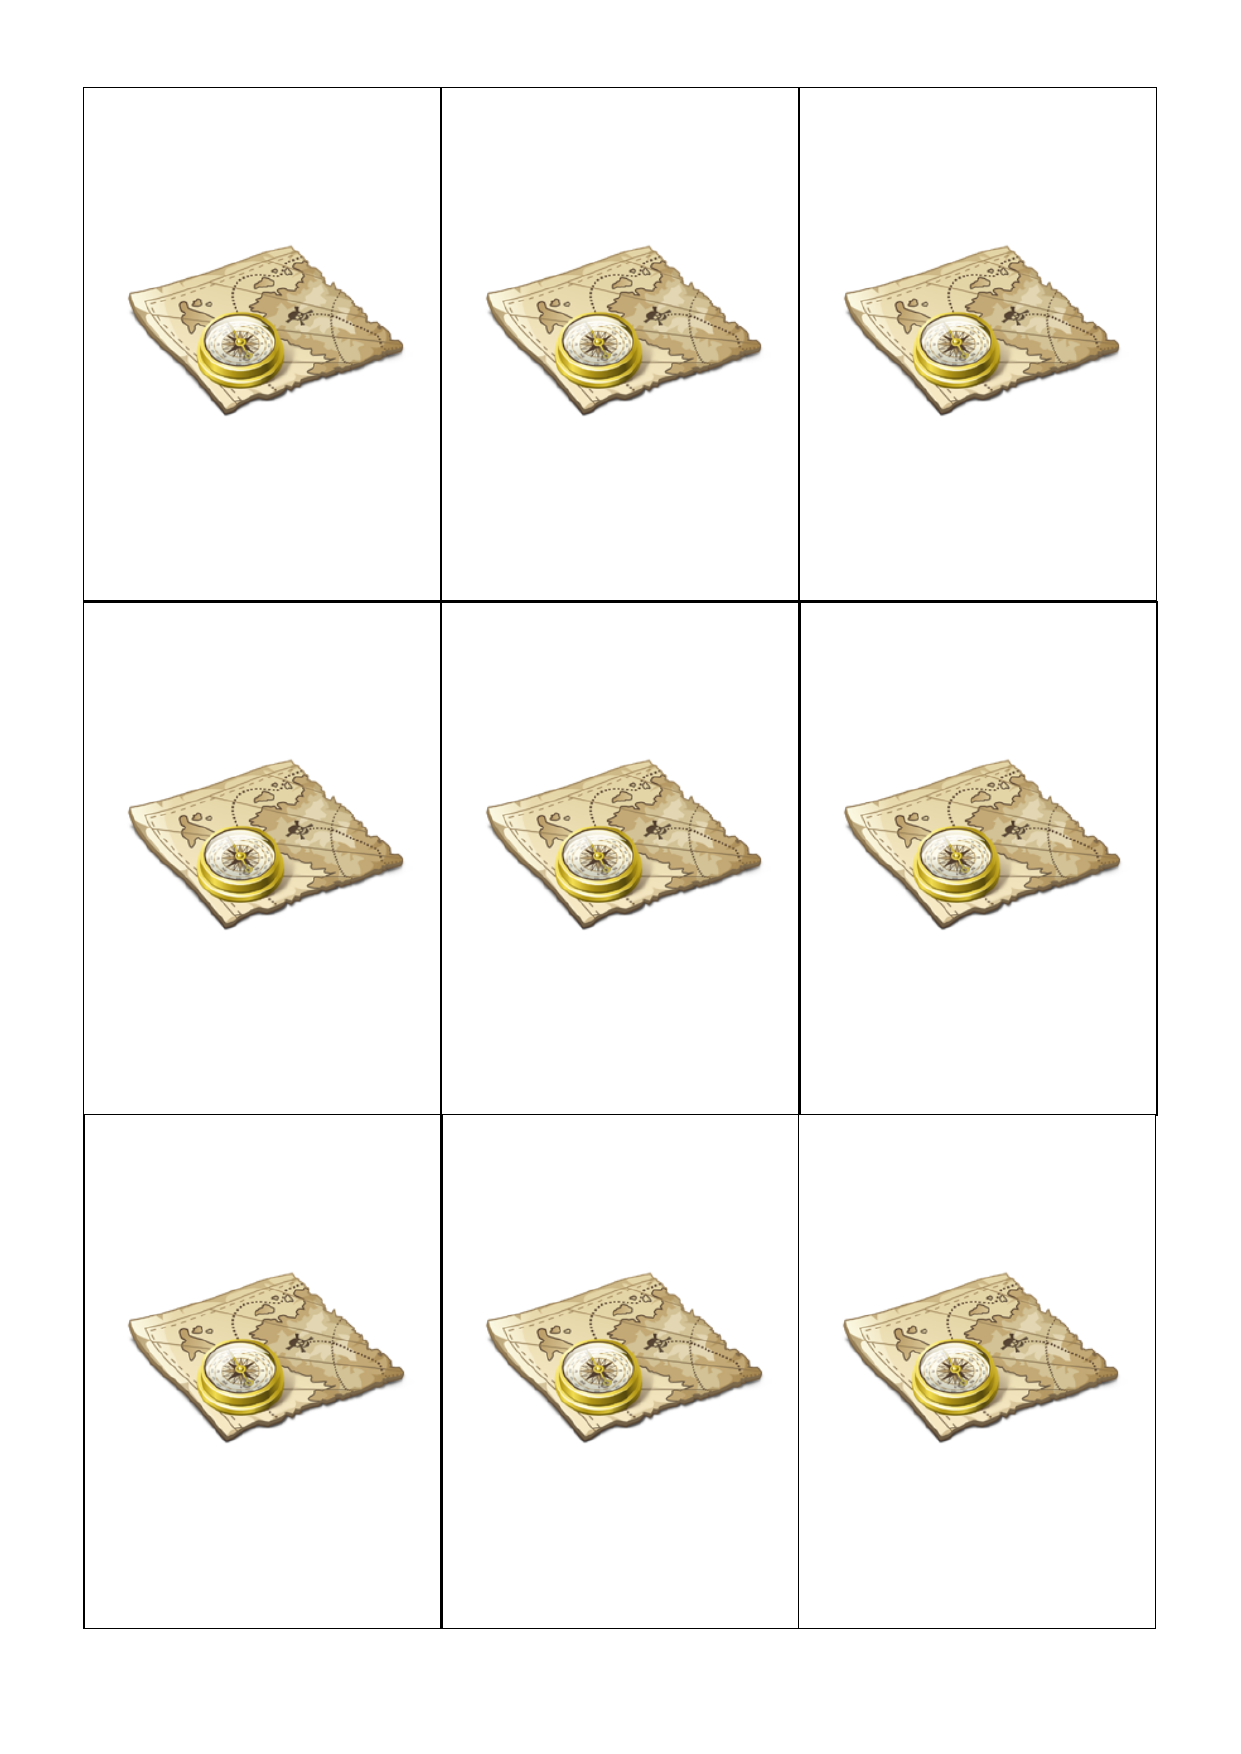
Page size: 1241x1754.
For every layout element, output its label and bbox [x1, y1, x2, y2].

picture [442, 88, 798, 600]
picture [84, 603, 440, 1114]
picture [801, 603, 1156, 1114]
picture [800, 88, 1156, 600]
picture [85, 1115, 440, 1628]
picture [799, 1115, 1155, 1628]
picture [84, 88, 440, 600]
picture [443, 1115, 798, 1628]
picture [442, 603, 798, 1114]
